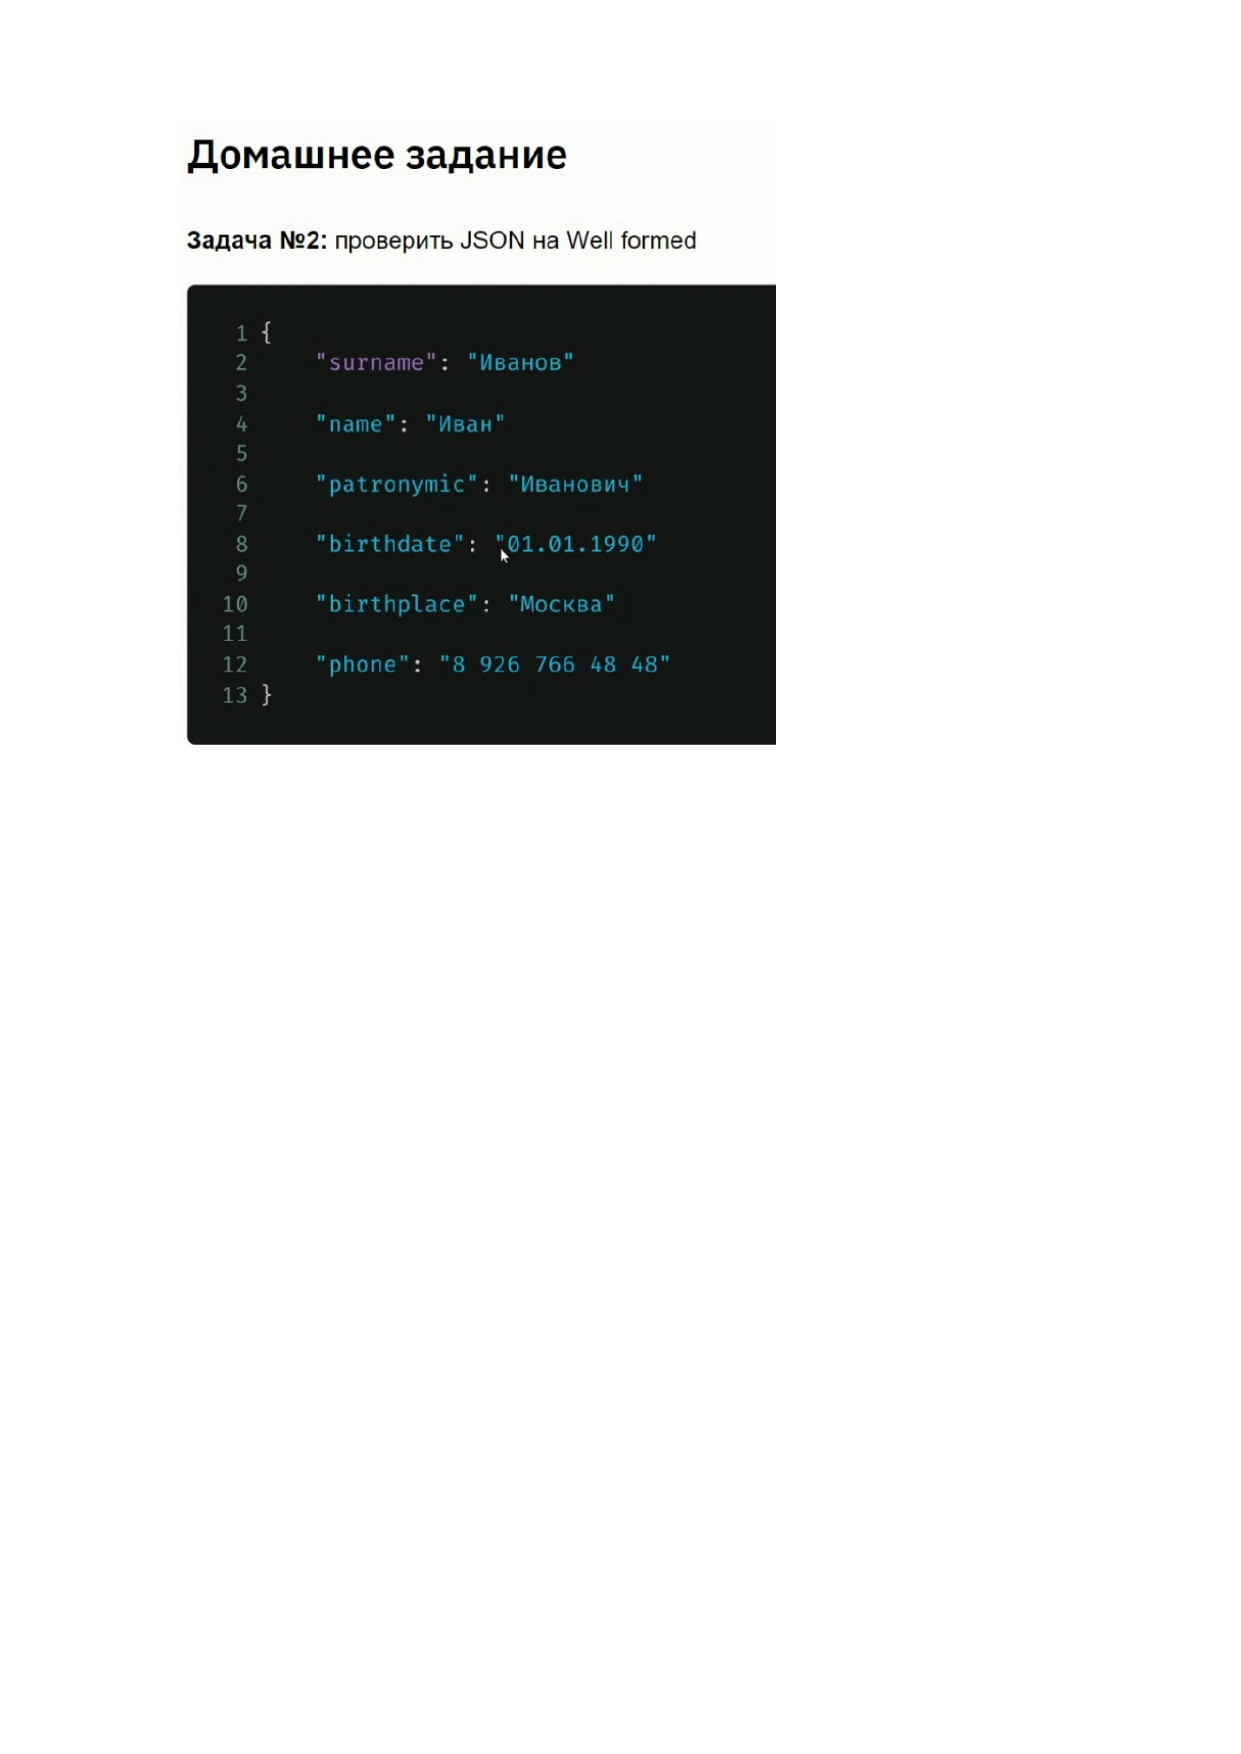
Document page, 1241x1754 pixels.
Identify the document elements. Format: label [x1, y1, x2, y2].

picture [177, 118, 776, 745]
